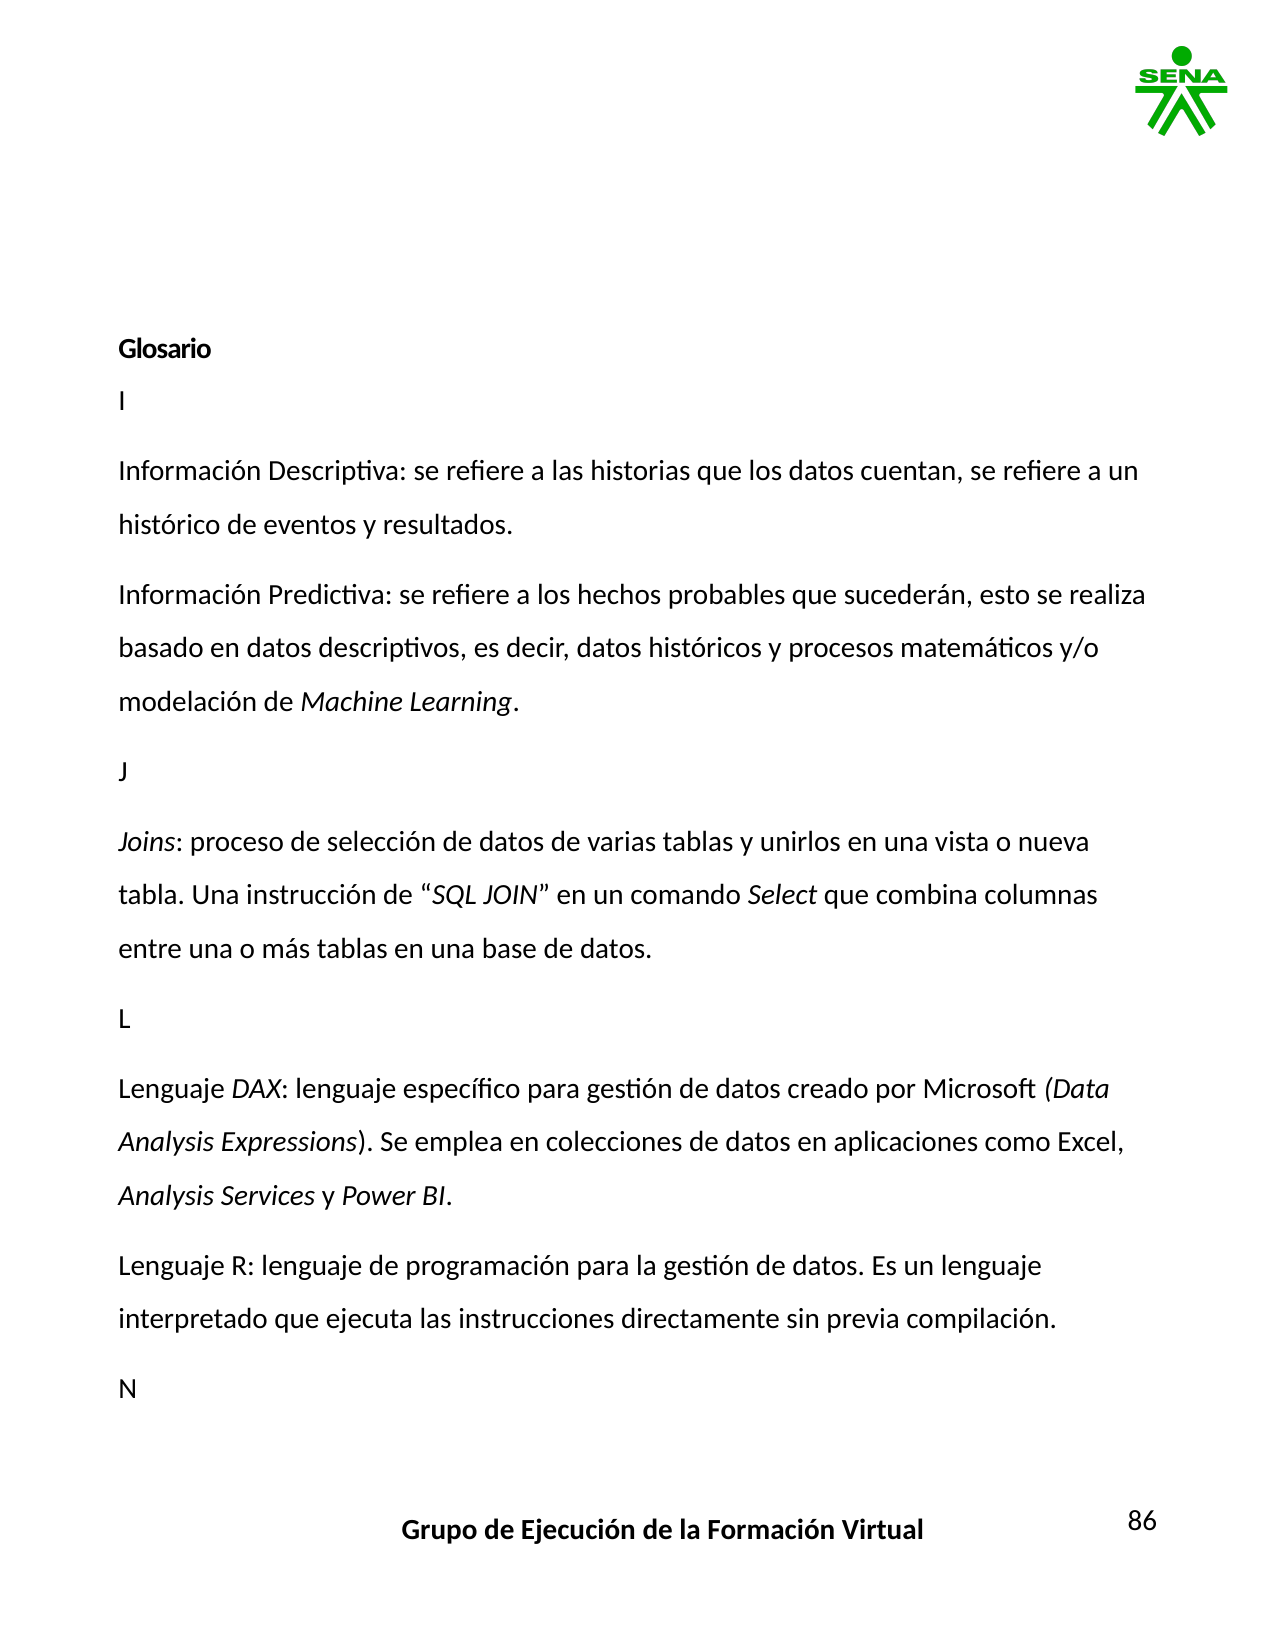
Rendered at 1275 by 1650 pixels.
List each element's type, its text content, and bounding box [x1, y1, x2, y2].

text Joins: proceso de selección de datos de varias tablas y unirlos en una vista o nueva tabla. Una instrucción de “SQL JOIN” en un comando Select que combina columnas entre una o más tablas en una base de datos. [118, 823, 1157, 965]
text N [118, 1371, 1157, 1406]
text I [118, 382, 1157, 418]
text Lenguaje R: lenguaje de programación para la gestión de datos. Es un lenguaje interpretado que ejecuta las instrucciones directamente sin previa compilación. [118, 1247, 1157, 1336]
text Lenguaje DAX: lenguaje específico para gestión de datos creado por Microsoft (Data Analysis Expressions). Se emplea en colecciones de datos en aplicaciones como Excel, Analysis Services y Power BI. [118, 1070, 1157, 1212]
text L [118, 1000, 1157, 1036]
picture [1135, 46, 1228, 136]
text Información Predictiva: se refiere a los hechos probables que sucederán, esto se realiza basado en datos descriptivos, es decir, datos históricos y procesos matemáticos y/o modelación de Machine Learning. [118, 576, 1157, 718]
text Información Descriptiva: se refiere a las historias que los datos cuentan, se refiere a un histórico de eventos y resultados. [118, 452, 1157, 541]
text J [118, 753, 1157, 788]
subtitle Glosario [118, 330, 1157, 366]
